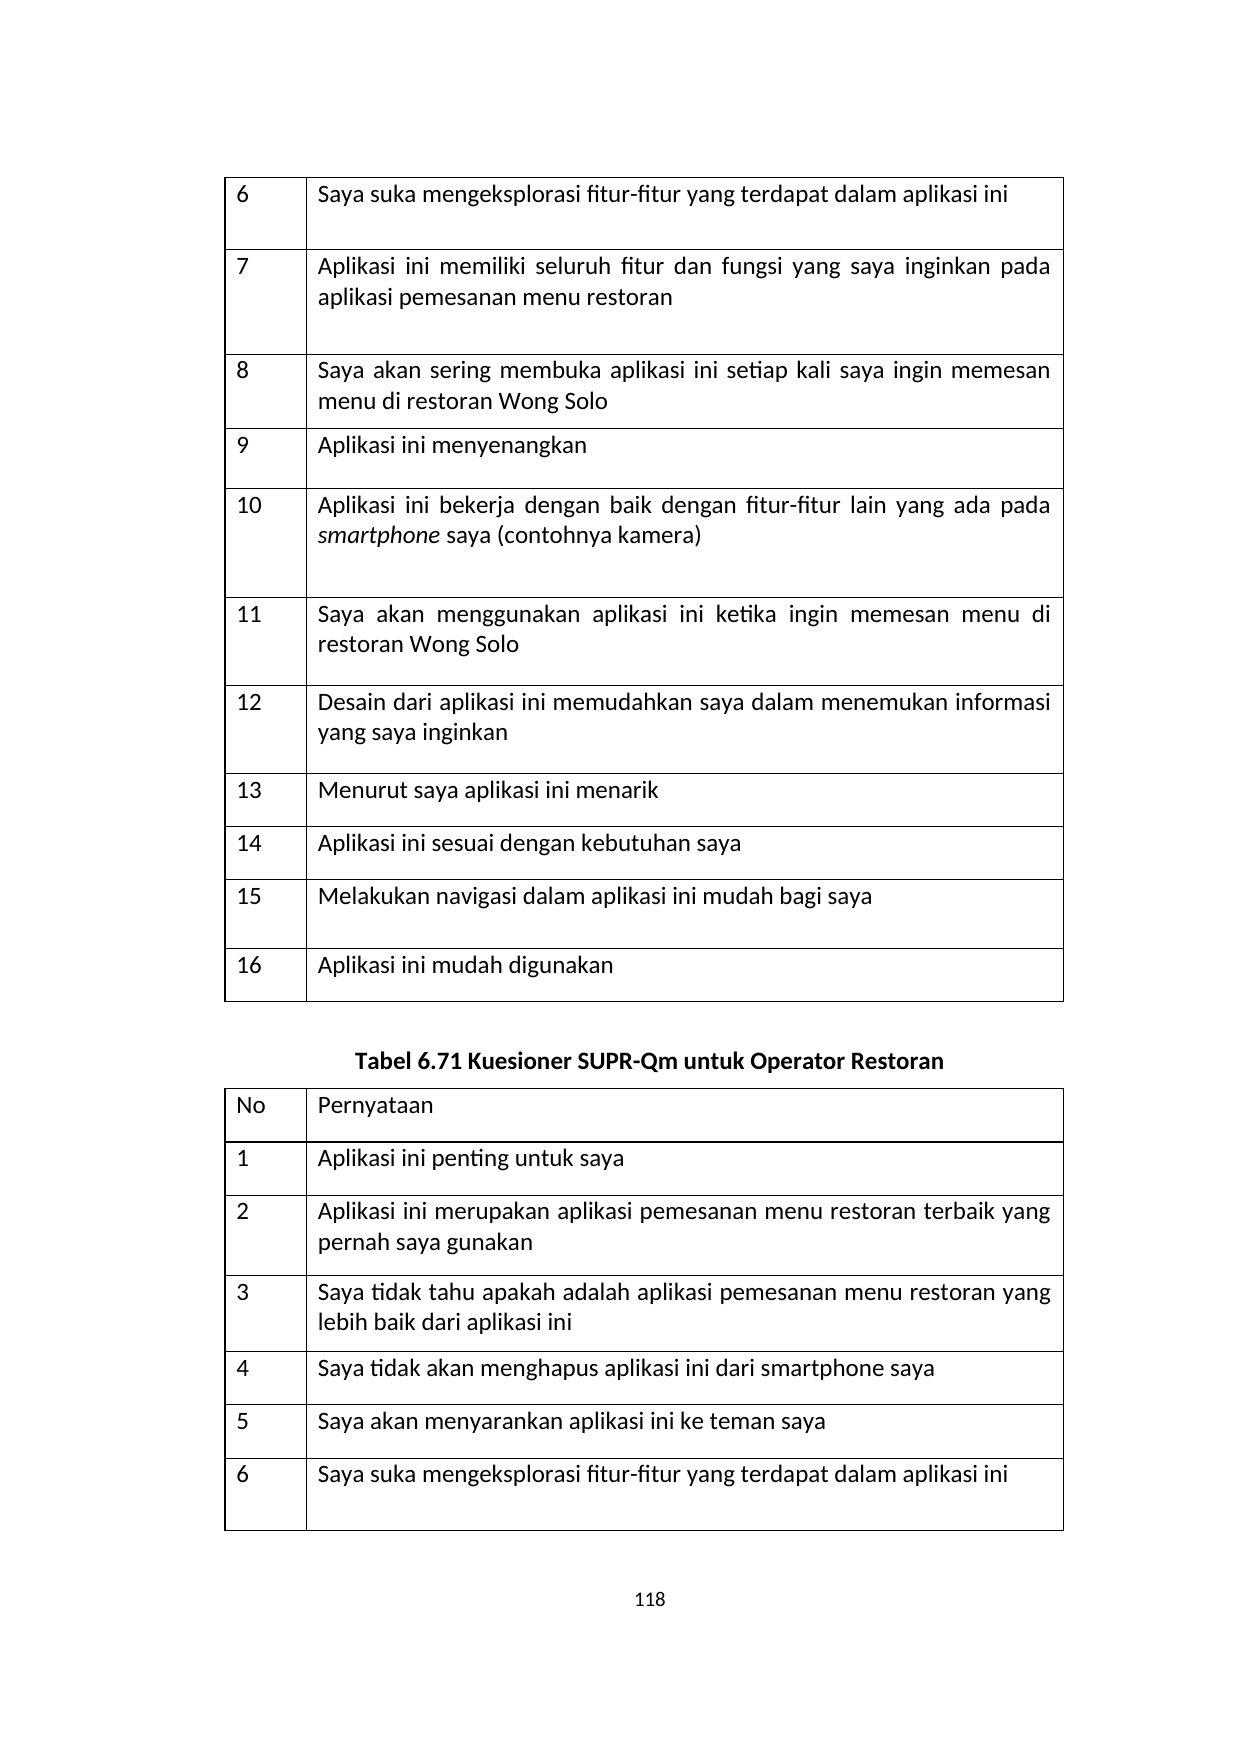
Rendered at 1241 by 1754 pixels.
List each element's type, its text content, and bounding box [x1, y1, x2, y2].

table_cell 5 [226, 1405, 306, 1457]
table_cell Saya tidak tahu apakah adalah aplikasi pemesanan menu restoran yang lebih baik dari aplikasi ini [307, 1276, 1063, 1351]
table_cell Saya akan menggunakan aplikasi ini ketika ingin memesan menu di restoran Wong Solo [307, 598, 1063, 685]
table_cell Saya suka mengeksplorasi fitur-fitur yang terdapat dalam aplikasi ini [307, 178, 1063, 249]
table_cell Saya akan sering membuka aplikasi ini setiap kali saya ingin memesan menu di restoran Wong Solo [307, 355, 1063, 428]
table_cell 6 [226, 1459, 306, 1529]
table_cell 12 [226, 686, 306, 773]
table_cell Melakukan navigasi dalam aplikasi ini mudah bagi saya [307, 880, 1063, 948]
table_cell 9 [226, 429, 306, 488]
table_cell Aplikasi ini sesuai dengan kebutuhan saya [307, 827, 1063, 879]
table_cell 4 [226, 1352, 306, 1404]
table_cell 15 [226, 880, 306, 948]
table_cell Saya tidak akan menghapus aplikasi ini dari smartphone saya [307, 1352, 1063, 1404]
table_cell Aplikasi ini menyenangkan [307, 429, 1063, 488]
table_cell 2 [226, 1196, 306, 1274]
table_cell Aplikasi ini memiliki seluruh fitur dan fungsi yang saya inginkan pada aplikasi pemesanan menu restoran [307, 250, 1063, 354]
table_cell Desain dari aplikasi ini memudahkan saya dalam menemukan informasi yang saya inginkan [307, 686, 1063, 773]
table_header Pernyataan [307, 1089, 1063, 1141]
table_cell Aplikasi ini mudah digunakan [307, 949, 1063, 1001]
table_cell Aplikasi ini bekerja dengan baik dengan fitur-fitur lain yang ada pada smartphone saya (contohnya kamera) [307, 489, 1063, 597]
table_cell 3 [226, 1276, 306, 1351]
table_cell 7 [226, 250, 306, 354]
table_cell Saya suka mengeksplorasi fitur-fitur yang terdapat dalam aplikasi ini [307, 1459, 1063, 1529]
table_cell 10 [226, 489, 306, 597]
table_cell Saya akan menyarankan aplikasi ini ke teman saya [307, 1405, 1063, 1457]
table_cell 16 [226, 949, 306, 1001]
table_cell 8 [226, 355, 306, 428]
table_cell 13 [226, 774, 306, 826]
table_cell 11 [226, 598, 306, 685]
table_cell 6 [226, 178, 306, 249]
table_header No [226, 1089, 306, 1141]
table_cell Aplikasi ini merupakan aplikasi pemesanan menu restoran terbaik yang pernah saya gunakan [307, 1196, 1063, 1274]
table_cell Aplikasi ini penting untuk saya [307, 1143, 1063, 1194]
table_cell 1 [226, 1143, 306, 1194]
table_cell 14 [226, 827, 306, 879]
table_cell Menurut saya aplikasi ini menarik [307, 774, 1063, 826]
